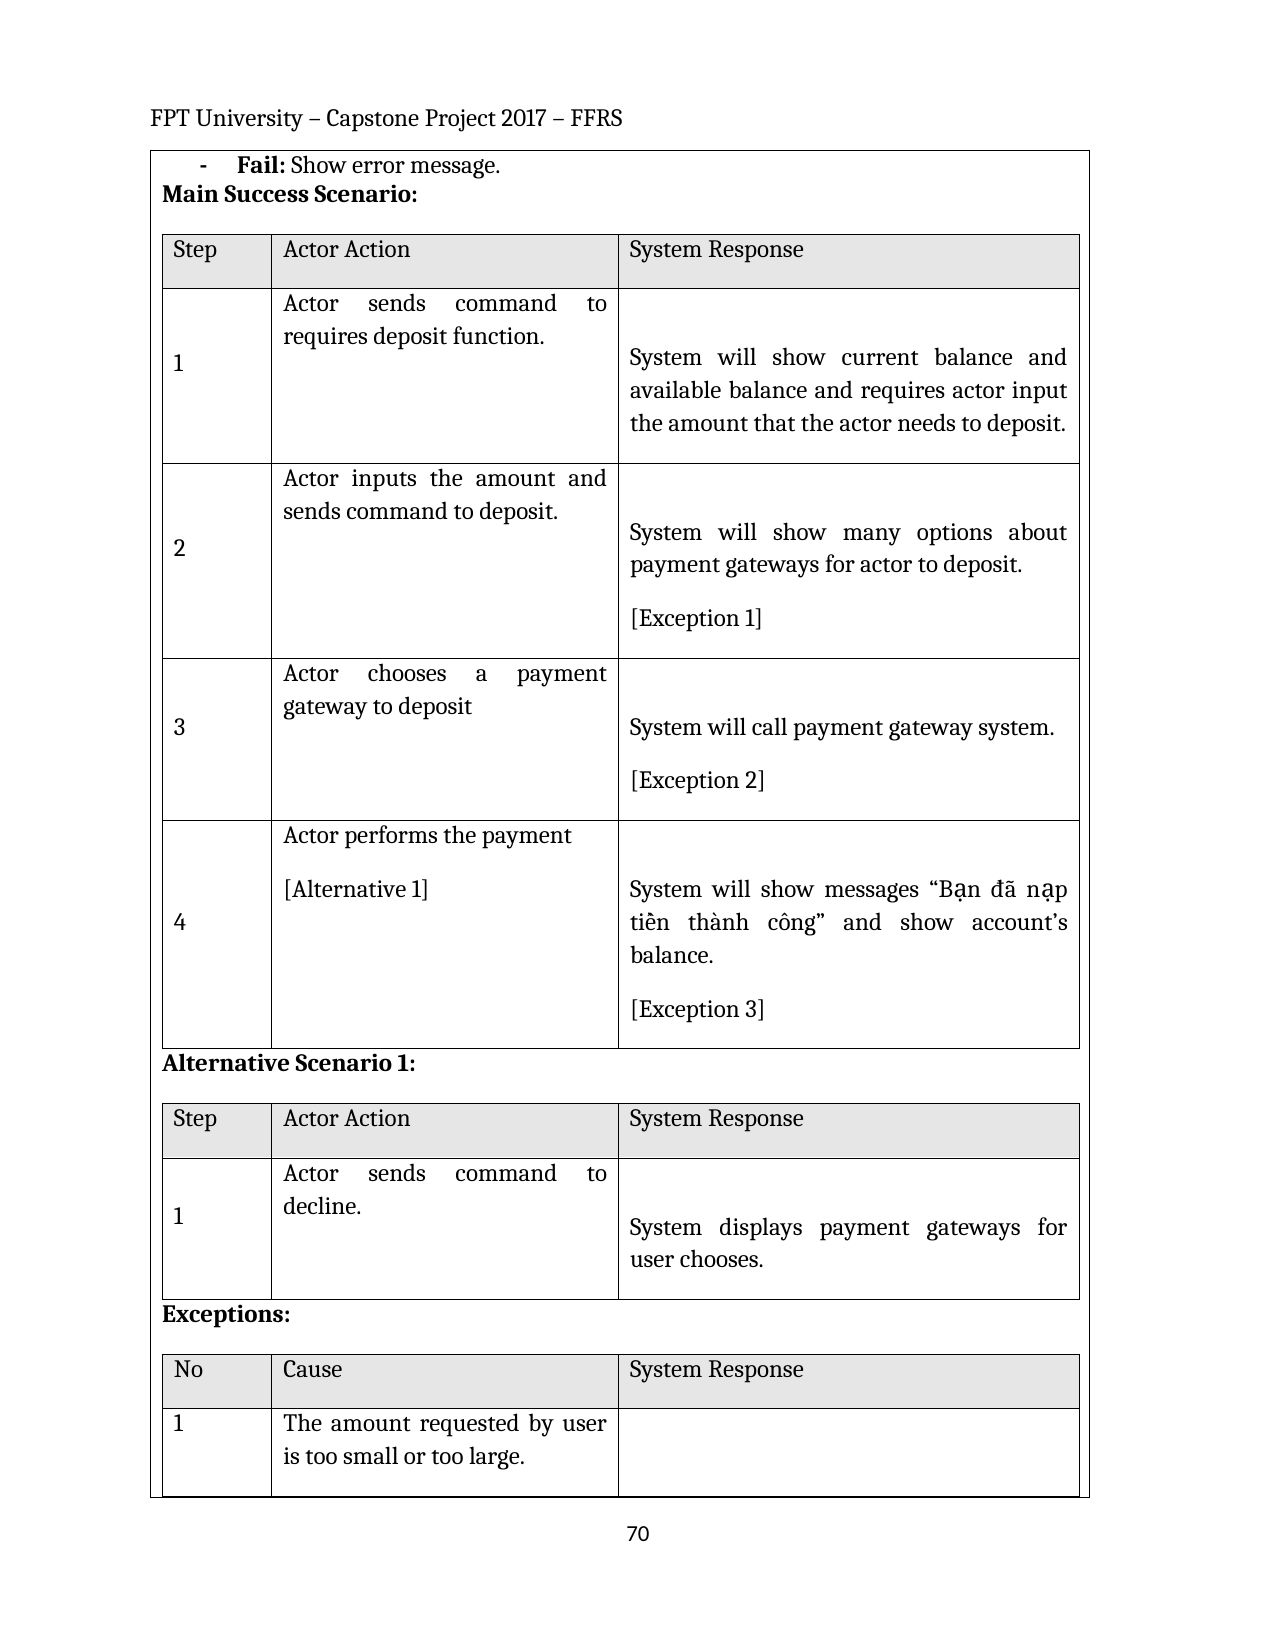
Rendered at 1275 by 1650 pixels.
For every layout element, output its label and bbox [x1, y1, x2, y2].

table_cell [151, 151, 1089, 1497]
